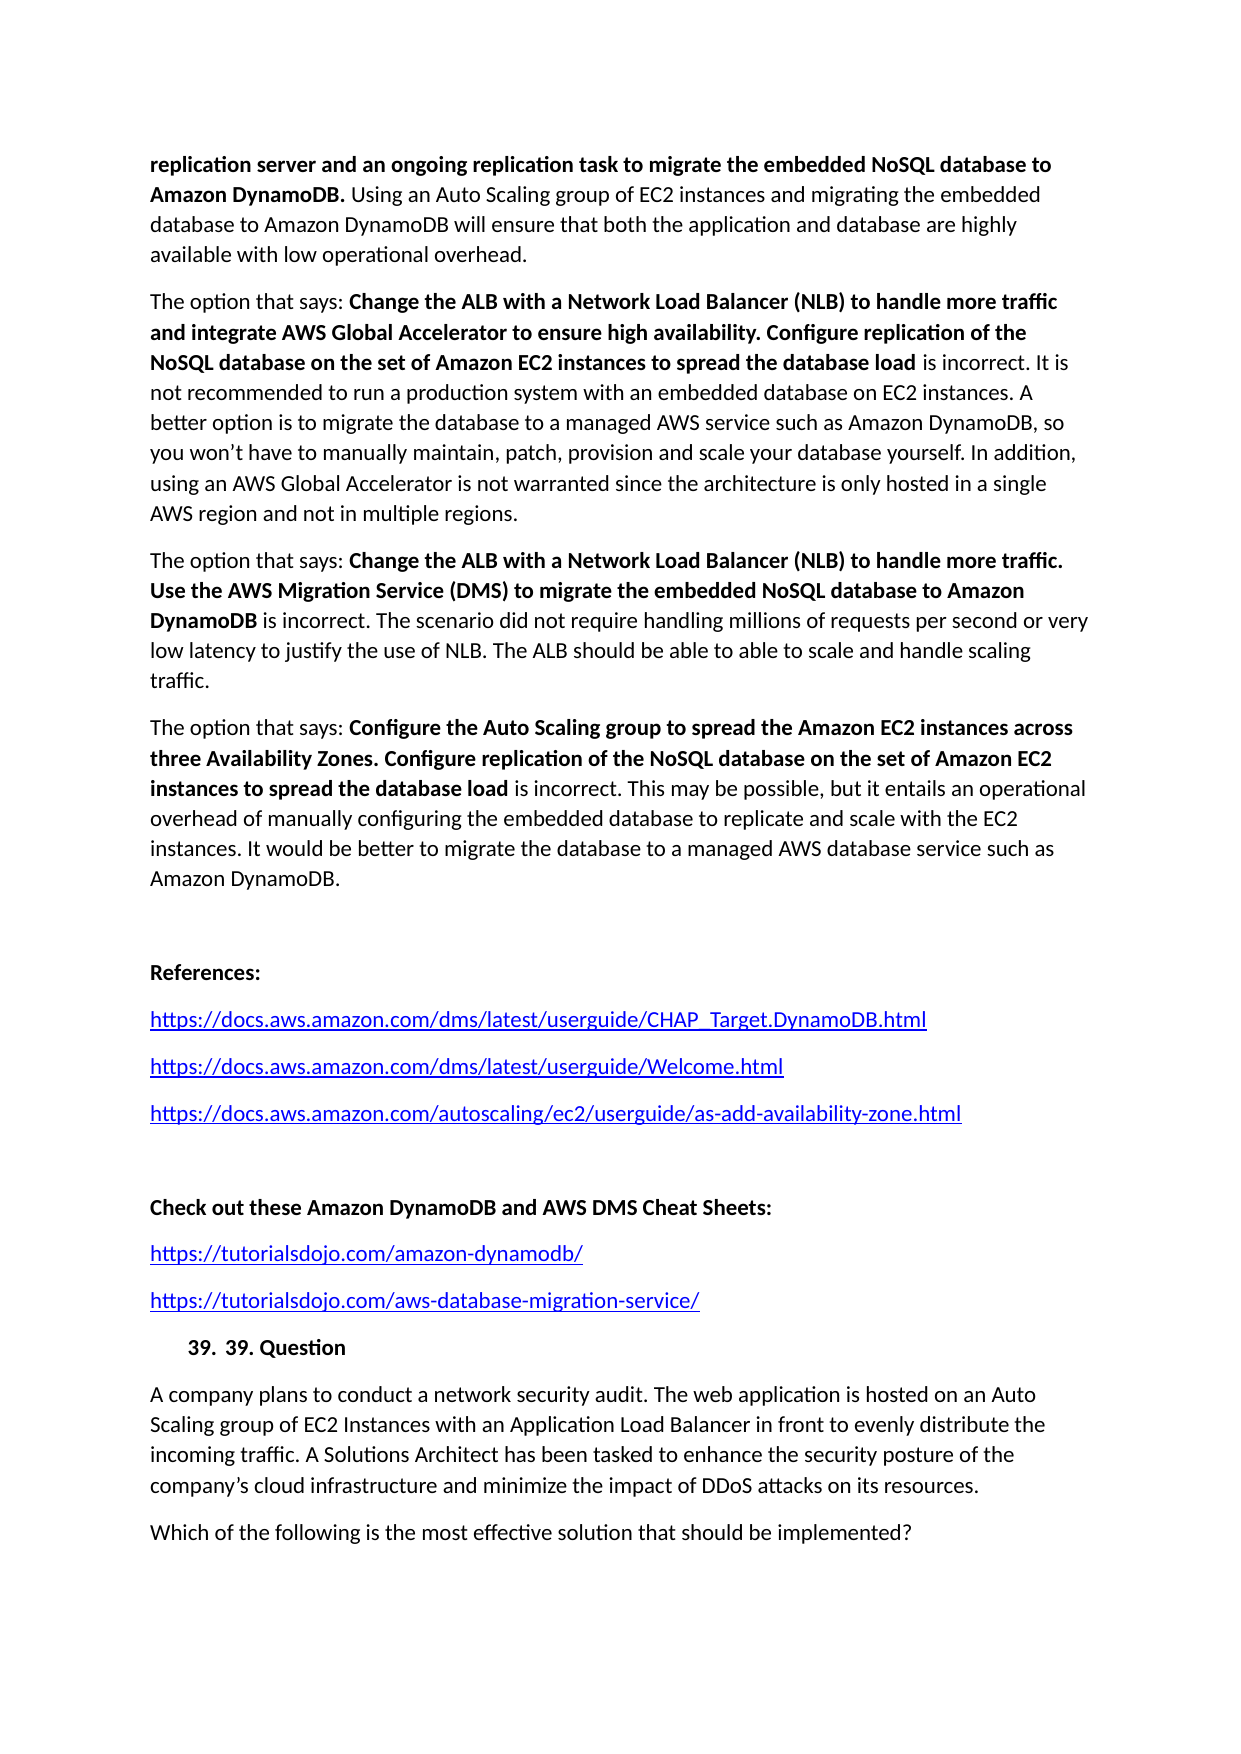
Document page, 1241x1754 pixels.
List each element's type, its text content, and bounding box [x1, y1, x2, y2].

text https://docs.aws.amazon.com/autoscaling/ec2/userguide/as-add-availability-zone.html [150, 1099, 1090, 1127]
text https://docs.aws.amazon.com/dms/latest/userguide/Welcome.html [150, 1052, 1090, 1080]
text The option that says: Change the ALB with a Network Load Balancer (NLB) to handle more traffic. Use the AWS Migration Service (DMS) to migrate the embedded NoSQL database to Amazon DynamoDB is incorrect. The scenario did not require handling millions of requests per second or very low latency to justify the use of NLB. The ALB should be able to able to scale and handle scaling traffic. [150, 546, 1090, 695]
text https://docs.aws.amazon.com/dms/latest/userguide/CHAP_Target.DynamoDB.html [150, 1005, 1090, 1033]
text References: [150, 958, 1090, 986]
text A company plans to conduct a network security audit. The web application is hosted on an Auto Scaling group of EC2 Instances with an Application Load Balancer in front to evenly distribute the incoming traffic. A Solutions Architect has been tasked to enhance the security posture of the company’s cloud infrastructure and minimize the impact of DDoS attacks on its resources. [150, 1380, 1090, 1499]
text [150, 150, 1090, 269]
text https://tutorialsdojo.com/aws-database-migration-service/ [150, 1286, 1090, 1314]
text https://tutorialsdojo.com/amazon-dynamodb/ [150, 1239, 1090, 1268]
text Check out these Amazon DynamoDB and AWS DMS Cheat Sheets: [150, 1193, 1090, 1221]
text The option that says: Configure the Auto Scaling group to spread the Amazon EC2 instances across three Availability Zones. Configure replication of the NoSQL database on the set of Amazon EC2 instances to spread the database load is incorrect. This may be possible, but it entails an operational overhead of manually configuring the embedded database to replicate and scale with the EC2 instances. It would be better to migrate the database to a managed AWS database service such as Amazon DynamoDB. [150, 713, 1090, 893]
text Which of the following is the most effective solution that should be implemented? [150, 1518, 1090, 1546]
text The option that says: Change the ALB with a Network Load Balancer (NLB) to handle more traffic and integrate AWS Global Accelerator to ensure high availability. Configure replication of the NoSQL database on the set of Amazon EC2 instances to spread the database load is incorrect. It is not recommended to run a production system with an embedded database on EC2 instances. A better option is to migrate the database to a managed AWS service such as Amazon DynamoDB, so you won’t have to manually maintain, patch, provision and scale your database yourself. In addition, using an AWS Global Accelerator is not warranted since the architecture is only hosted in a single AWS region and not in multiple regions. [150, 287, 1090, 527]
list 39. Question [187, 1333, 1090, 1361]
